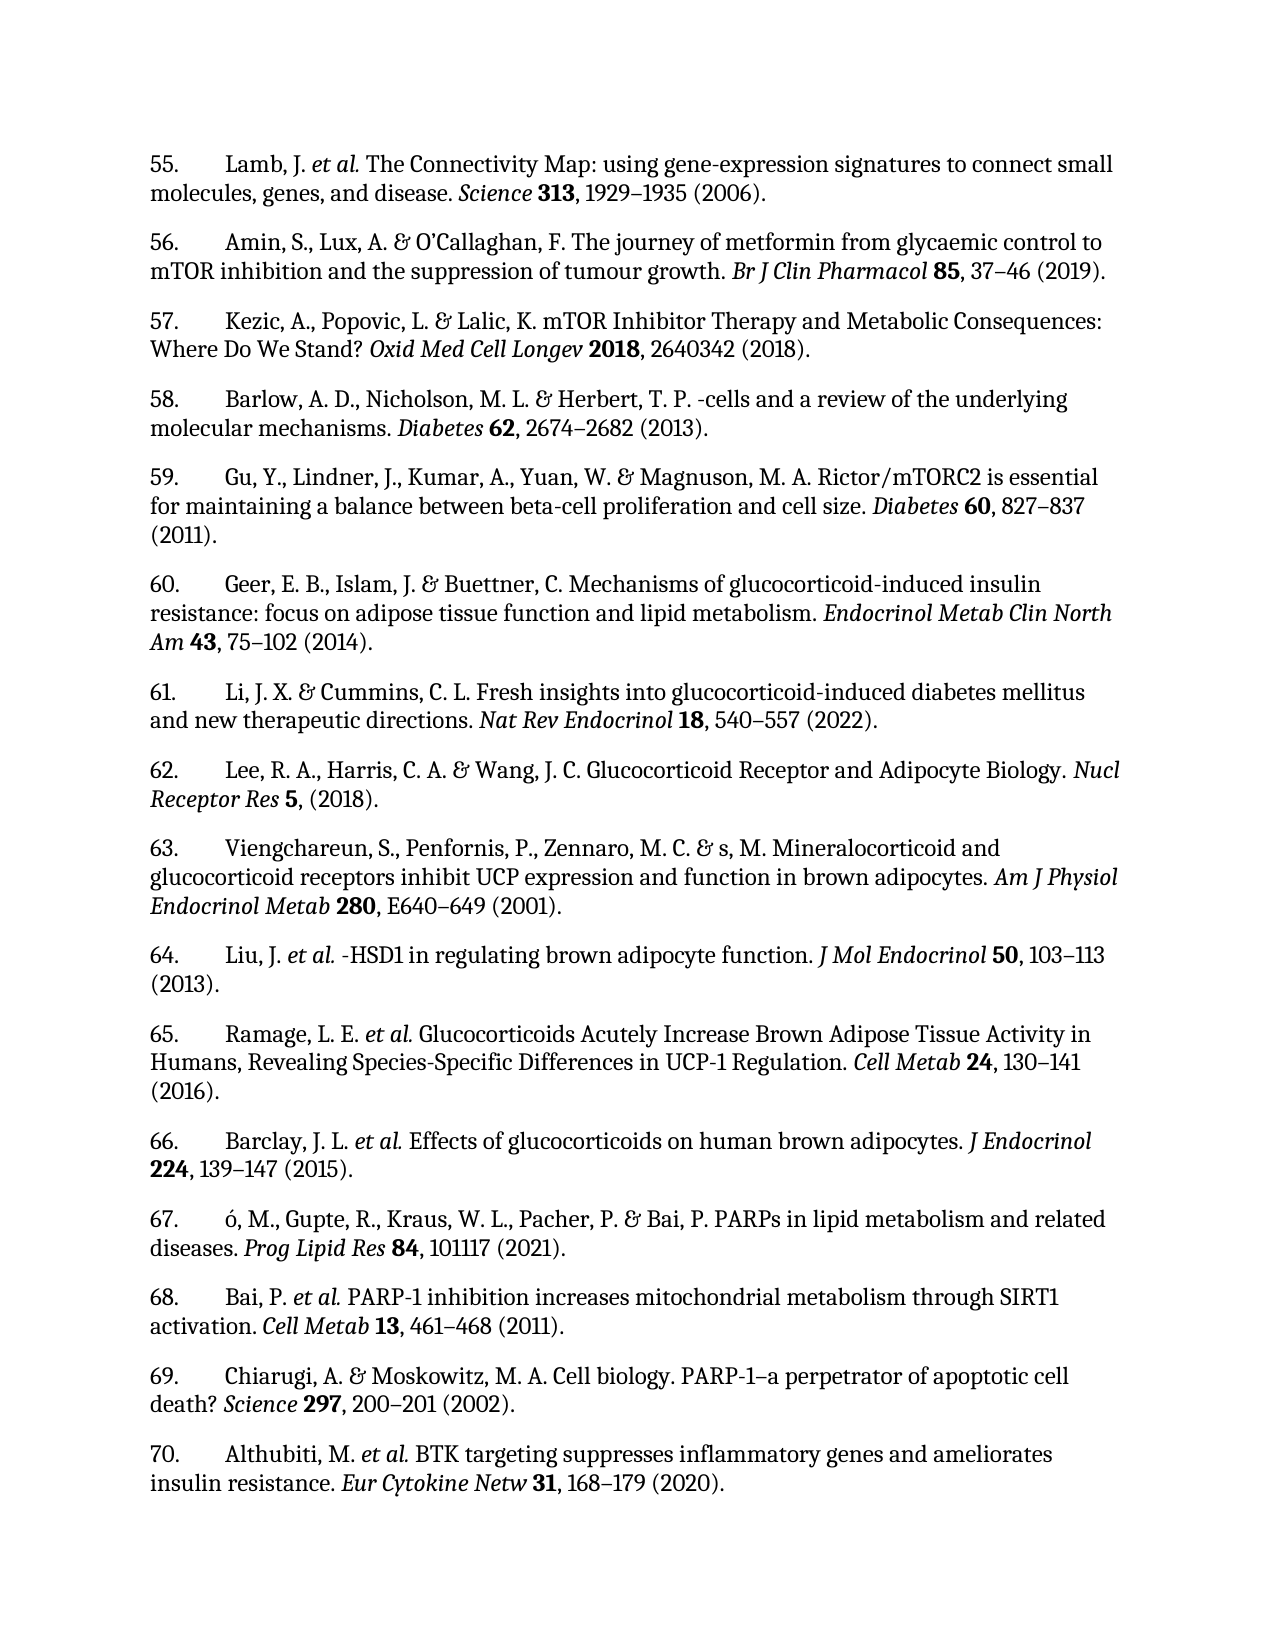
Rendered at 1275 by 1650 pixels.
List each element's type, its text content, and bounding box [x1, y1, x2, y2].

text 62. Lee, R. A., Harris, C. A. & Wang, J. C. Glucocorticoid Receptor and Adipocyte Biology. Nucl Receptor Res 5, (2018). [150, 756, 1125, 813]
text 55. Lamb, J. et al. The Connectivity Map: using gene-expression signatures to connect small molecules, genes, and disease. Science 313, 1929–1935 (2006). [150, 150, 1125, 207]
text 66. Barclay, J. L. et al. Effects of glucocorticoids on human brown adipocytes. J Endocrinol 224, 139–147 (2015). [150, 1127, 1125, 1184]
text 64. Liu, J. et al. -HSD1 in regulating brown adipocyte function. J Mol Endocrinol 50, 103–113 (2013). [150, 941, 1125, 999]
text 65. Ramage, L. E. et al. Glucocorticoids Acutely Increase Brown Adipose Tissue Activity in Humans, Revealing Species-Specific Differences in UCP-1 Regulation. Cell Metab 24, 130–141 (2016). [150, 1019, 1125, 1106]
text 57. Kezic, A., Popovic, L. & Lalic, K. mTOR Inhibitor Therapy and Metabolic Consequences: Where Do We Stand? Oxid Med Cell Longev 2018, 2640342 (2018). [150, 307, 1125, 364]
text 68. Bai, P. et al. PARP-1 inhibition increases mitochondrial metabolism through SIRT1 activation. Cell Metab 13, 461–468 (2011). [150, 1283, 1125, 1341]
text 60. Geer, E. B., Islam, J. & Buettner, C. Mechanisms of glucocorticoid-induced insulin resistance: focus on adipose tissue function and lipid metabolism. Endocrinol Metab Clin North Am 43, 75–102 (2014). [150, 570, 1125, 657]
text 67. ó, M., Gupte, R., Kraus, W. L., Pacher, P. & Bai, P. PARPs in lipid metabolism and related diseases. Prog Lipid Res 84, 101117 (2021). [150, 1205, 1125, 1262]
text 58. Barlow, A. D., Nicholson, M. L. & Herbert, T. P. -cells and a review of the underlying molecular mechanisms. Diabetes 62, 2674–2682 (2013). [150, 385, 1125, 442]
text 61. Li, J. X. & Cummins, C. L. Fresh insights into glucocorticoid-induced diabetes mellitus and new therapeutic directions. Nat Rev Endocrinol 18, 540–557 (2022). [150, 677, 1125, 735]
text 59. Gu, Y., Lindner, J., Kumar, A., Yuan, W. & Magnuson, M. A. Rictor/mTORC2 is essential for maintaining a balance between beta-cell proliferation and cell size. Diabetes 60, 827–837 (2011). [150, 463, 1125, 549]
text 70. Althubiti, M. et al. BTK targeting suppresses inflammatory genes and ameliorates insulin resistance. Eur Cytokine Netw 31, 168–179 (2020). [150, 1440, 1125, 1497]
text 56. Amin, S., Lux, A. & O’Callaghan, F. The journey of metformin from glycaemic control to mTOR inhibition and the suppression of tumour growth. Br J Clin Pharmacol 85, 37–46 (2019). [150, 228, 1125, 286]
text 69. Chiarugi, A. & Moskowitz, M. A. Cell biology. PARP-1–a perpetrator of apoptotic cell death? Science 297, 200–201 (2002). [150, 1362, 1125, 1419]
text 63. Viengchareun, S., Penfornis, P., Zennaro, M. C. & s, M. Mineralocorticoid and glucocorticoid receptors inhibit UCP expression and function in brown adipocytes. Am J Physiol Endocrinol Metab 280, E640–649 (2001). [150, 834, 1125, 920]
